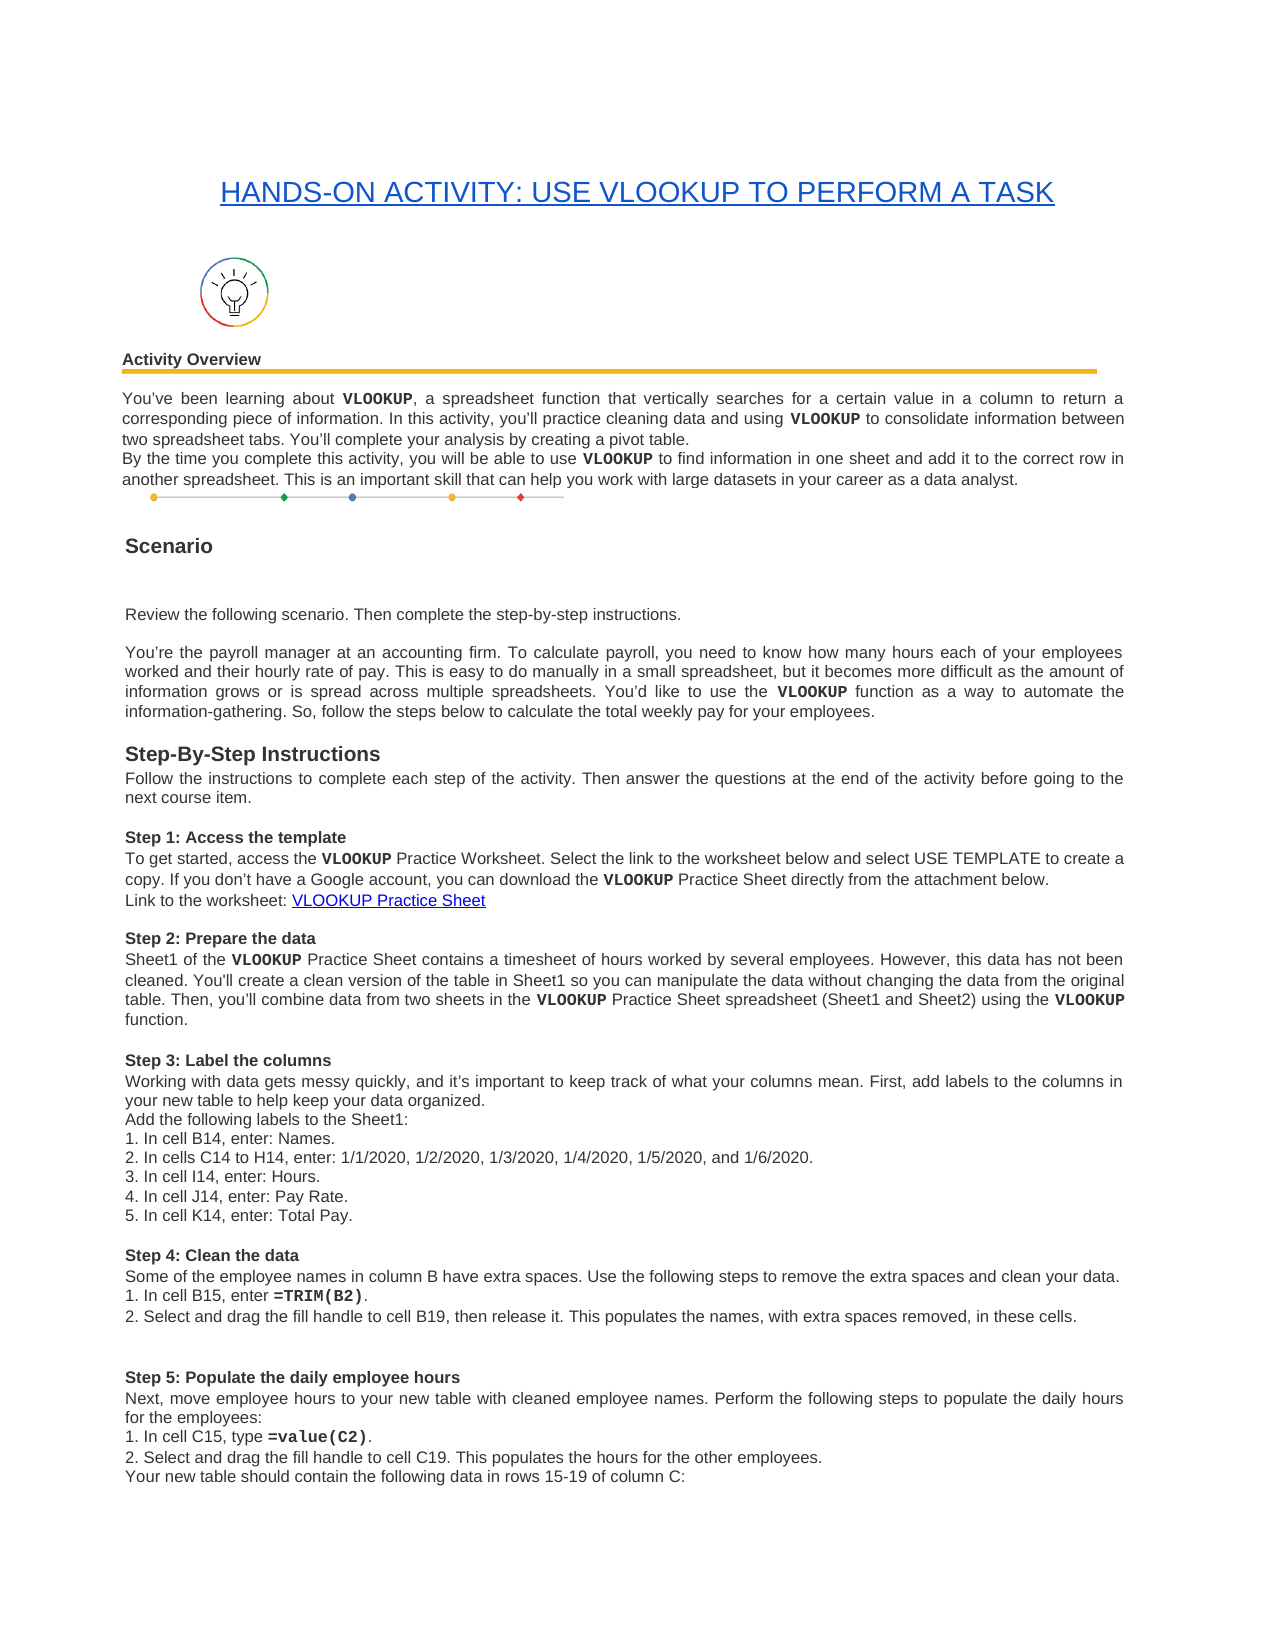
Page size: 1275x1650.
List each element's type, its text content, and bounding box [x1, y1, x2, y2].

subtitle Step 1: Access the template [125, 828, 1125, 847]
picture [150, 488, 1125, 506]
text 1. In cell C15, type =value(C2). [125, 1427, 1125, 1448]
text To get started, access the VLOOKUP Practice Worksheet. Select the link to the worksheet below and select USE TEMPLATE to create a copy. If you don’t have a Google account, you can download the VLOOKUP Practice Sheet directly from the attachment below. [125, 849, 1125, 890]
subtitle Scenario [125, 534, 1125, 558]
text 2. Select and drag the fill handle to cell C19. This populates the hours for the other employees. [125, 1448, 1125, 1467]
text 1. In cell B15, enter =TRIM(B2). [125, 1286, 1125, 1307]
subtitle Step 4: Clean the data [125, 1246, 1125, 1265]
text Your new table should contain the following data in rows 15-19 of column C: [125, 1467, 1125, 1486]
text 2. Select and drag the fill handle to cell B19, then release it. This populates the names, with extra spaces removed, in these cells. [125, 1307, 1125, 1326]
text 1. In cell B14, enter: Names. [125, 1129, 1125, 1148]
subtitle Step-By-Step Instructions [125, 742, 1125, 766]
text Some of the employee names in column B have extra spaces. Use the following steps to remove the extra spaces and clean your data. [125, 1267, 1125, 1286]
text 2. In cells C14 to H14, enter: 1/1/2020, 1/2/2020, 1/3/2020, 1/4/2020, 1/5/2020, and 1/6/2020. [125, 1148, 1125, 1167]
picture [150, 233, 1125, 351]
text Link to the worksheet: VLOOKUP Practice Sheet [125, 890, 1125, 909]
text You’re the payroll manager at an accounting firm. To calculate payroll, you need to know how many hours each of your employees worked and their hourly rate of pay. This is easy to do manually in a small spreadsheet, but it becomes more difficult as the amount of information grows or is spread across multiple spreadsheets. You’d like to use the VLOOKUP function as a way to automate the information-gathering. So, follow the steps below to calculate the total weekly pay for your employees. [125, 643, 1125, 721]
text Review the following scenario. Then complete the step-by-step instructions. [125, 605, 1125, 624]
text Working with data gets messy quickly, and it’s important to keep track of what your columns mean. First, add labels to the columns in your new table to help keep your data organized. [125, 1071, 1125, 1110]
text 3. In cell I14, enter: Hours. [125, 1167, 1125, 1186]
text By the time you complete this activity, you will be able to use VLOOKUP to find information in one sheet and add it to the correct row in another spreadsheet. This is an important skill that can help you work with large datasets in your career as a data analyst. [122, 449, 1125, 489]
text Add the following labels to the Sheet1: [125, 1110, 1125, 1129]
text Sheet1 of the VLOOKUP Practice Sheet contains a timesheet of hours worked by several employees. However, this data has not been cleaned. You'll create a clean version of the table in Sheet1 so you can manipulate the data without changing the data from the original table. Then, you’ll combine data from two sheets in the VLOOKUP Practice Sheet spreadsheet (Sheet1 and Sheet2) using the VLOOKUP function. [125, 950, 1125, 1029]
picture [121, 369, 1097, 374]
subtitle Step 3: Label the columns [125, 1050, 1125, 1069]
subtitle HANDS-ON ACTIVITY: USE VLOOKUP TO PERFORM A TASK [150, 175, 1125, 208]
subtitle Activity Overview [122, 350, 1125, 369]
text 4. In cell J14, enter: Pay Rate. [125, 1186, 1125, 1206]
text Next, move employee hours to your new table with cleaned employee names. Perform the following steps to populate the daily hours for the employees: [125, 1389, 1125, 1427]
text Follow the instructions to complete each step of the activity. Then answer the questions at the end of the activity before going to the next course item. [125, 769, 1125, 807]
subtitle Step 2: Prepare the data [125, 929, 1125, 948]
text 5. In cell K14, enter: Total Pay. [125, 1206, 1125, 1225]
subtitle Step 5: Populate the daily employee hours [125, 1368, 1125, 1387]
text You’ve been learning about VLOOKUP, a spreadsheet function that vertically searches for a certain value in a column to return a corresponding piece of information. In this activity, you’ll practice cleaning data and using VLOOKUP to consolidate information between two spreadsheet tabs. You’ll complete your analysis by creating a pivot table. [122, 388, 1125, 449]
